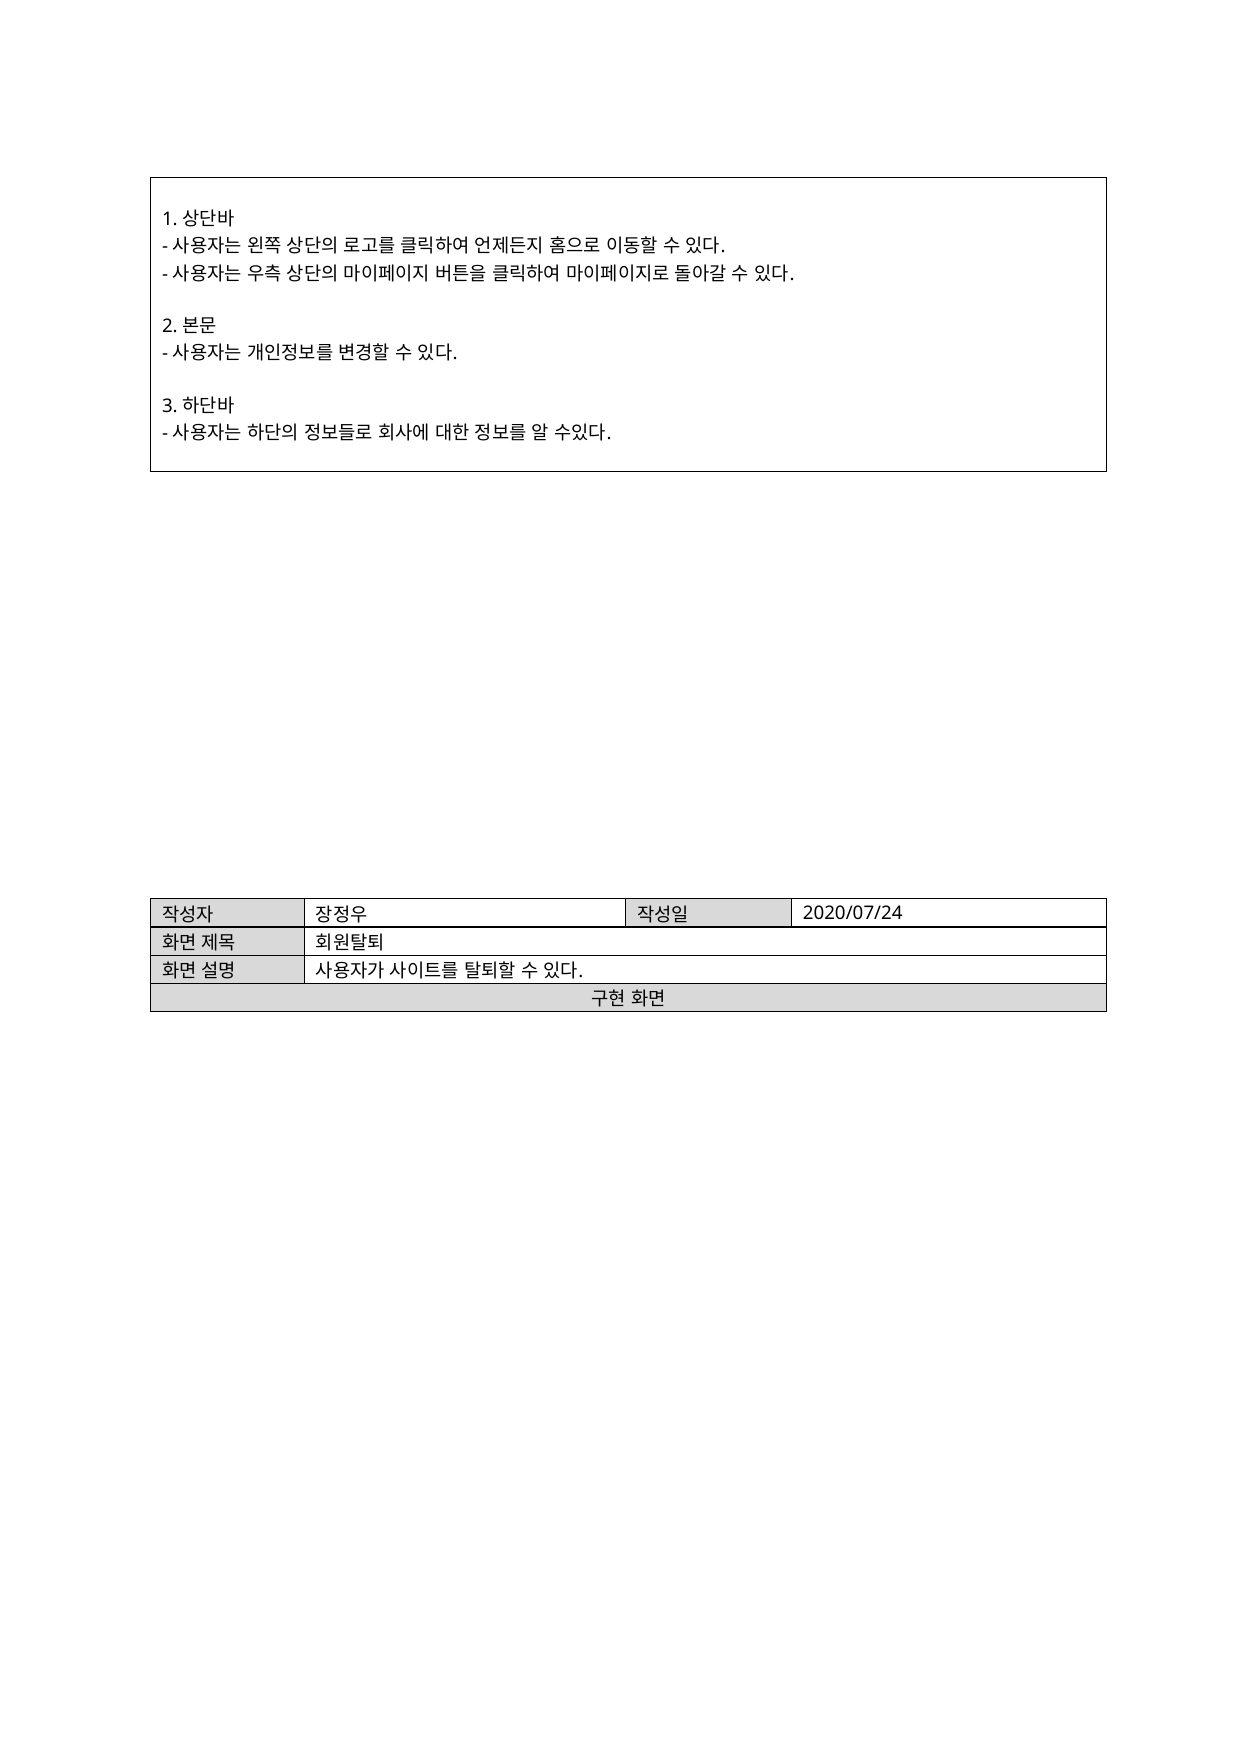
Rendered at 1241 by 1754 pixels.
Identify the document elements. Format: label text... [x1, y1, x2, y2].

table_header 작성일 [626, 899, 791, 926]
table_cell 1. 상단바 - 사용자는 왼쪽 상단의 로고를 클릭하여 언제든지 홈으로 이동할 수 있다. - 사용자는 우측 상단의 마이페이지 버튼을 클릭하여 마이페이지로 돌아갈 수 있다. 2. 본문 - 사용자는 개인정보를 변경할 수 있다. 3. 하단바 - 사용자는 하단의 정보들로 회사에 대한 정보를 알 수있다. [151, 178, 1106, 471]
table_header 작성자 [151, 899, 304, 926]
table_cell 구현 화면 [151, 984, 1106, 1011]
table_header 2020/07/24 [792, 899, 1106, 926]
table_header 장정우 [305, 899, 625, 926]
table_cell 화면 설명 [151, 956, 304, 983]
table_cell 화면 제목 [151, 928, 304, 955]
table_cell 회원탈퇴 [305, 928, 1106, 955]
table_cell 사용자가 사이트를 탈퇴할 수 있다. [305, 956, 1106, 983]
